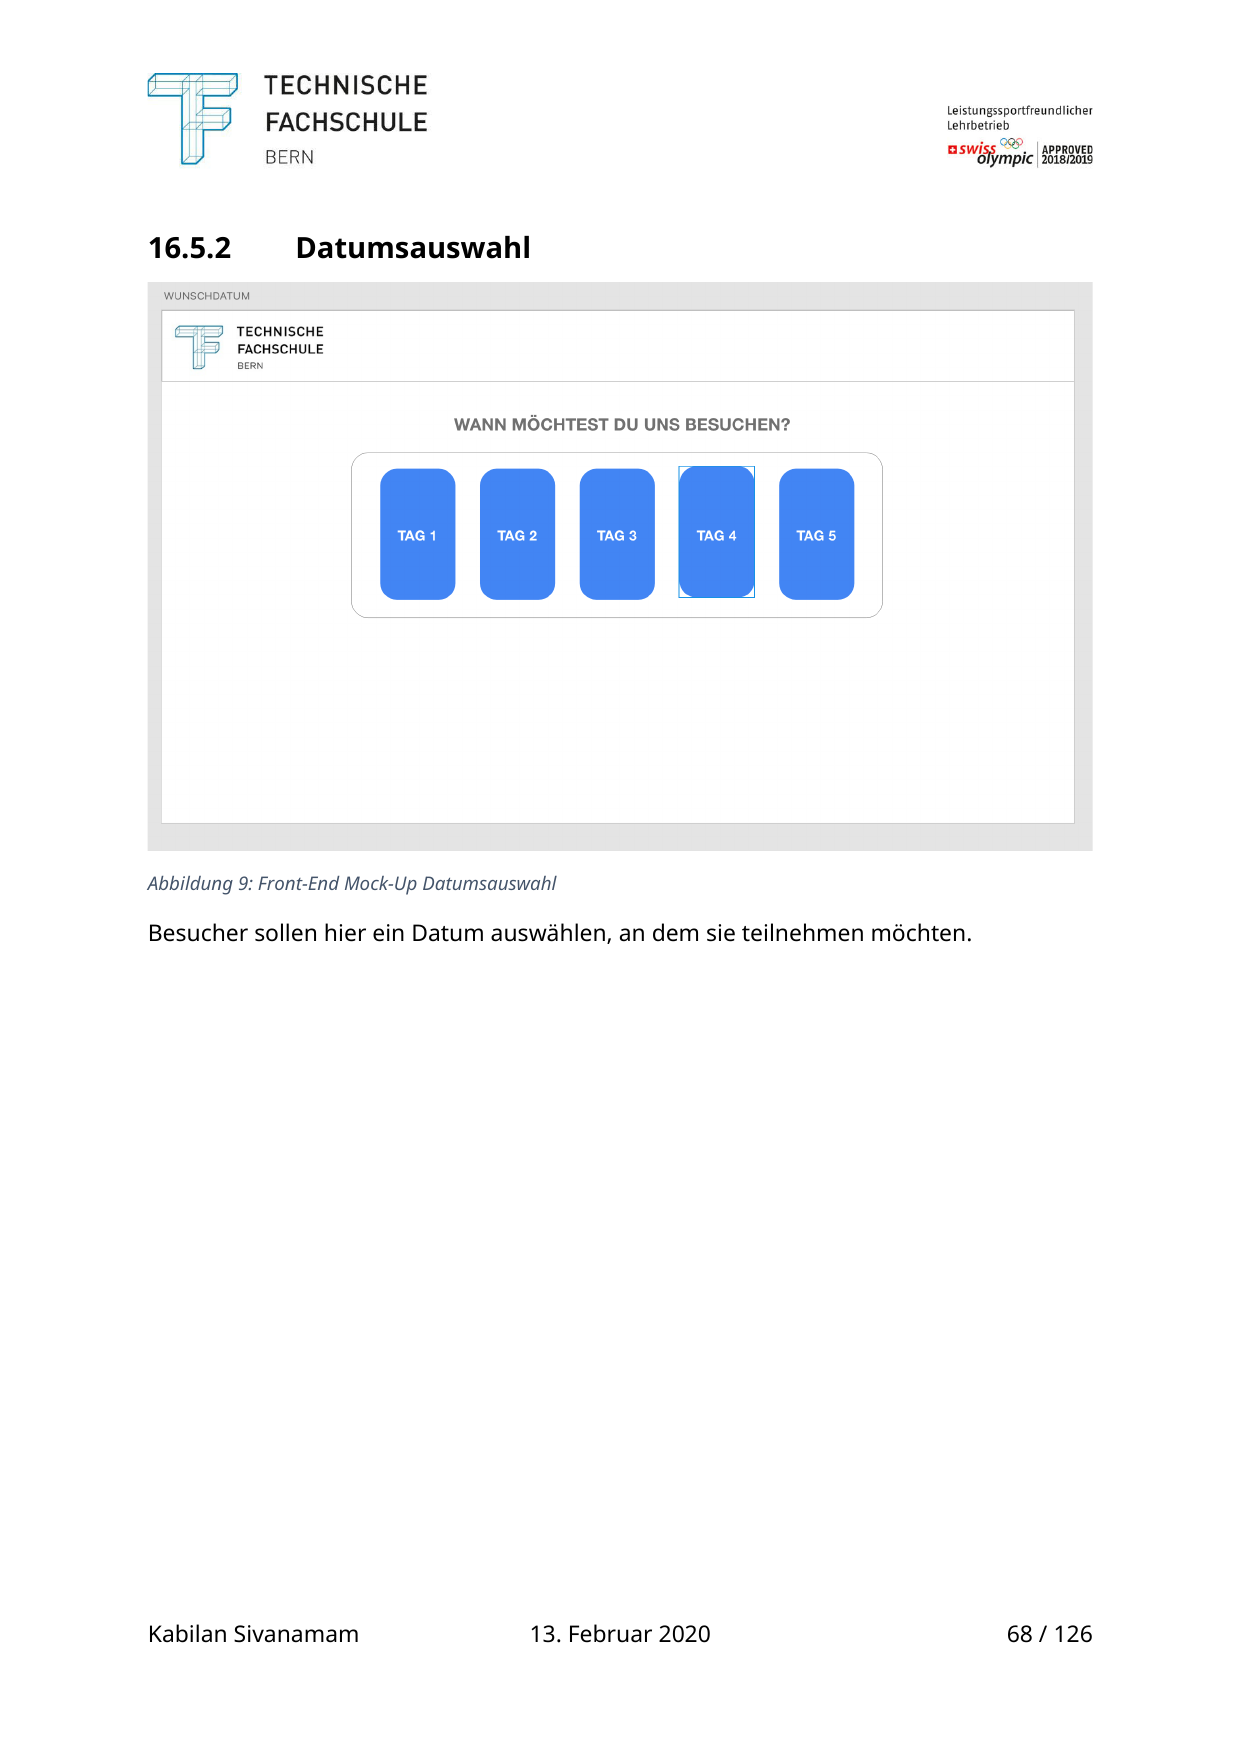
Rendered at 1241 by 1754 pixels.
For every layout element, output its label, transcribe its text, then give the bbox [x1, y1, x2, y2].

text Besucher sollen hier ein Datum auswählen, an dem sie teilnehmen möchten. [148, 916, 1093, 948]
picture [147, 73, 1093, 196]
subtitle Datumsauswahl [148, 227, 1093, 267]
picture [147, 282, 1093, 851]
